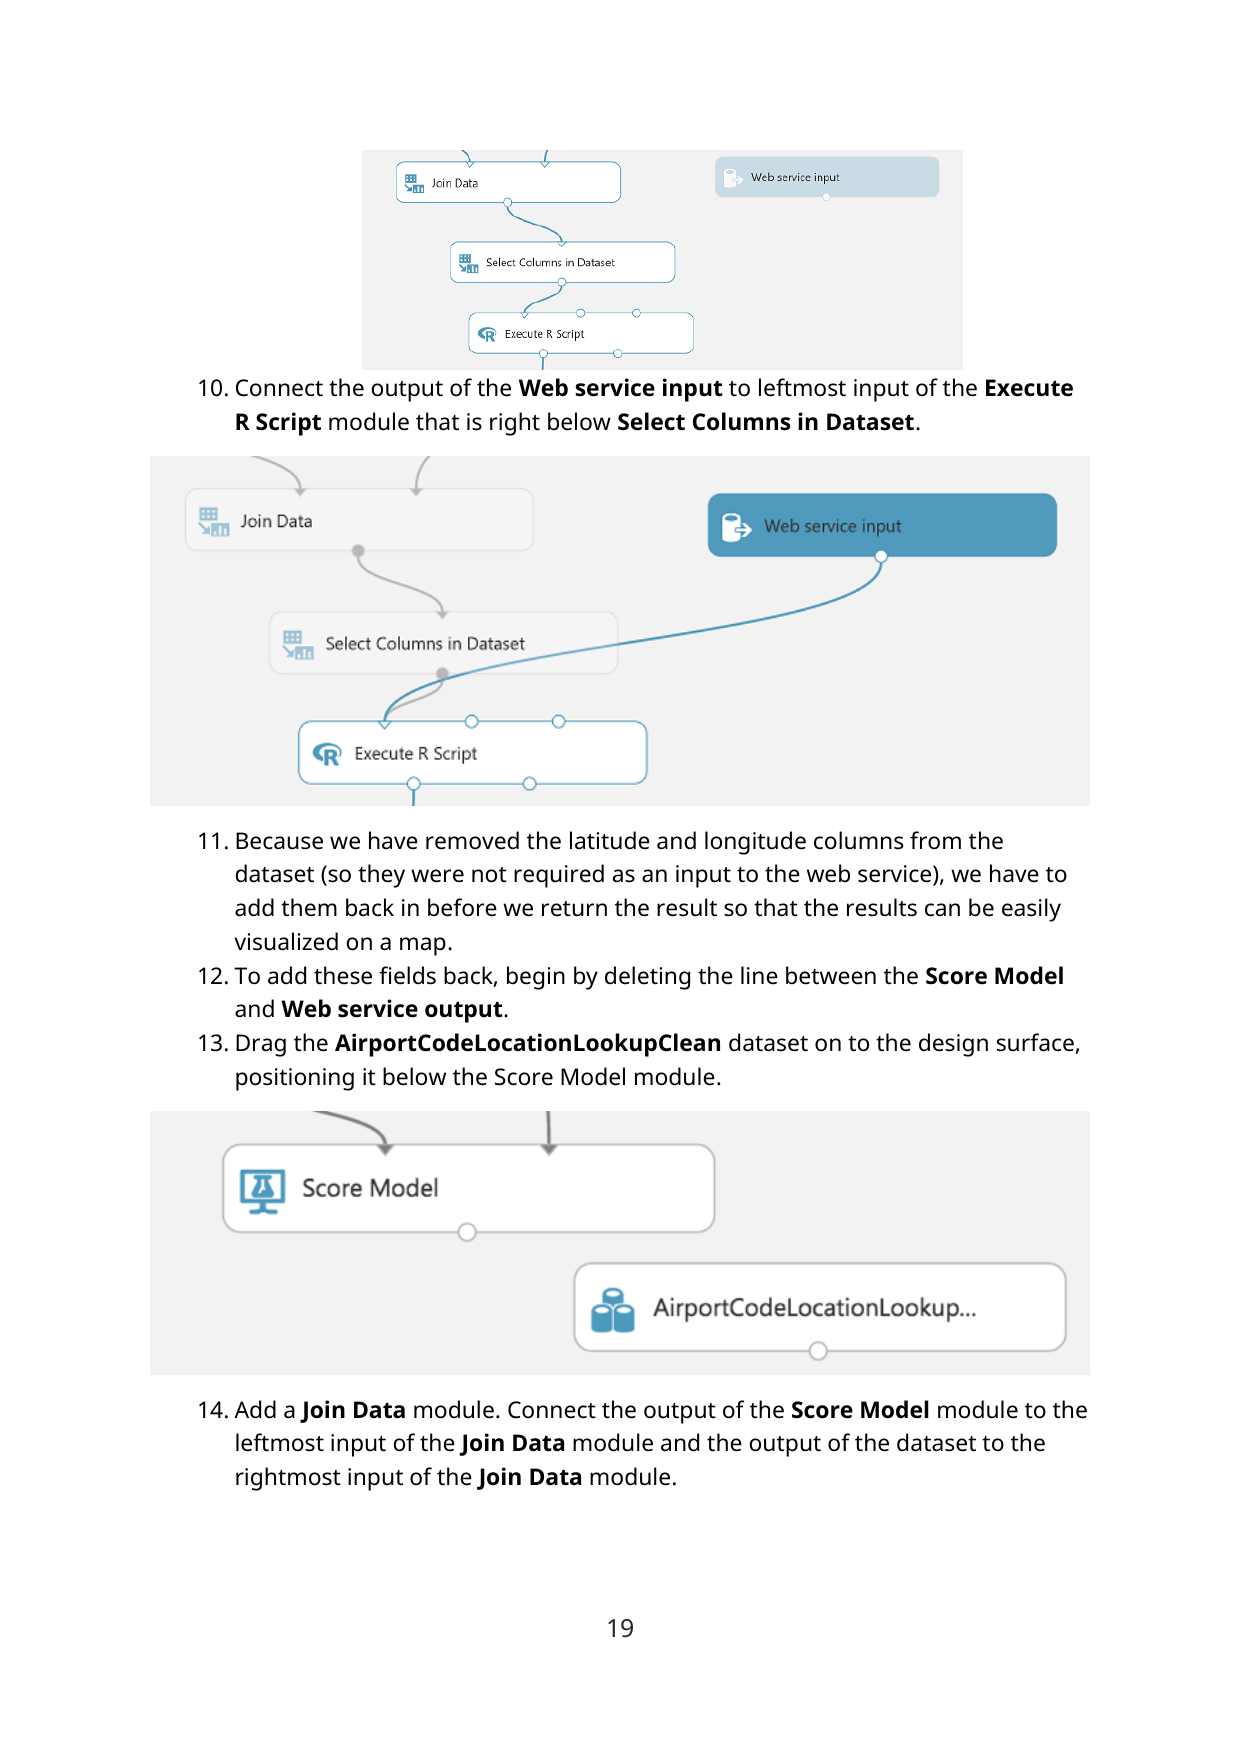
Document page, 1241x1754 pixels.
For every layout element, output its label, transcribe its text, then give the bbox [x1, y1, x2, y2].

picture [150, 1111, 1091, 1375]
list To add these fields back, begin by deleting the line between the Score Model and Web service output. [197, 959, 1090, 1024]
picture [361, 150, 963, 370]
list Add a Join Data module. Connect the output of the Score Model module to the leftmost input of the Join Data module and the output of the dataset to the rightmost input of the Join Data module. [197, 1393, 1090, 1492]
list Connect the output of the Web service input to leftmost input of the Execute R Script module that is right below Select Columns in Dataset. [197, 372, 1090, 437]
list Because we have removed the latitude and longitude columns from the dataset (so they were not required as an input to the web service), we have to add them back in before we return the result so that the results can be easily visualized on a map. [197, 824, 1090, 957]
list Drag the AirportCodeLocationLookupClean dataset on to the design surface, positioning it below the Score Model module. [197, 1027, 1090, 1092]
picture [150, 456, 1091, 806]
